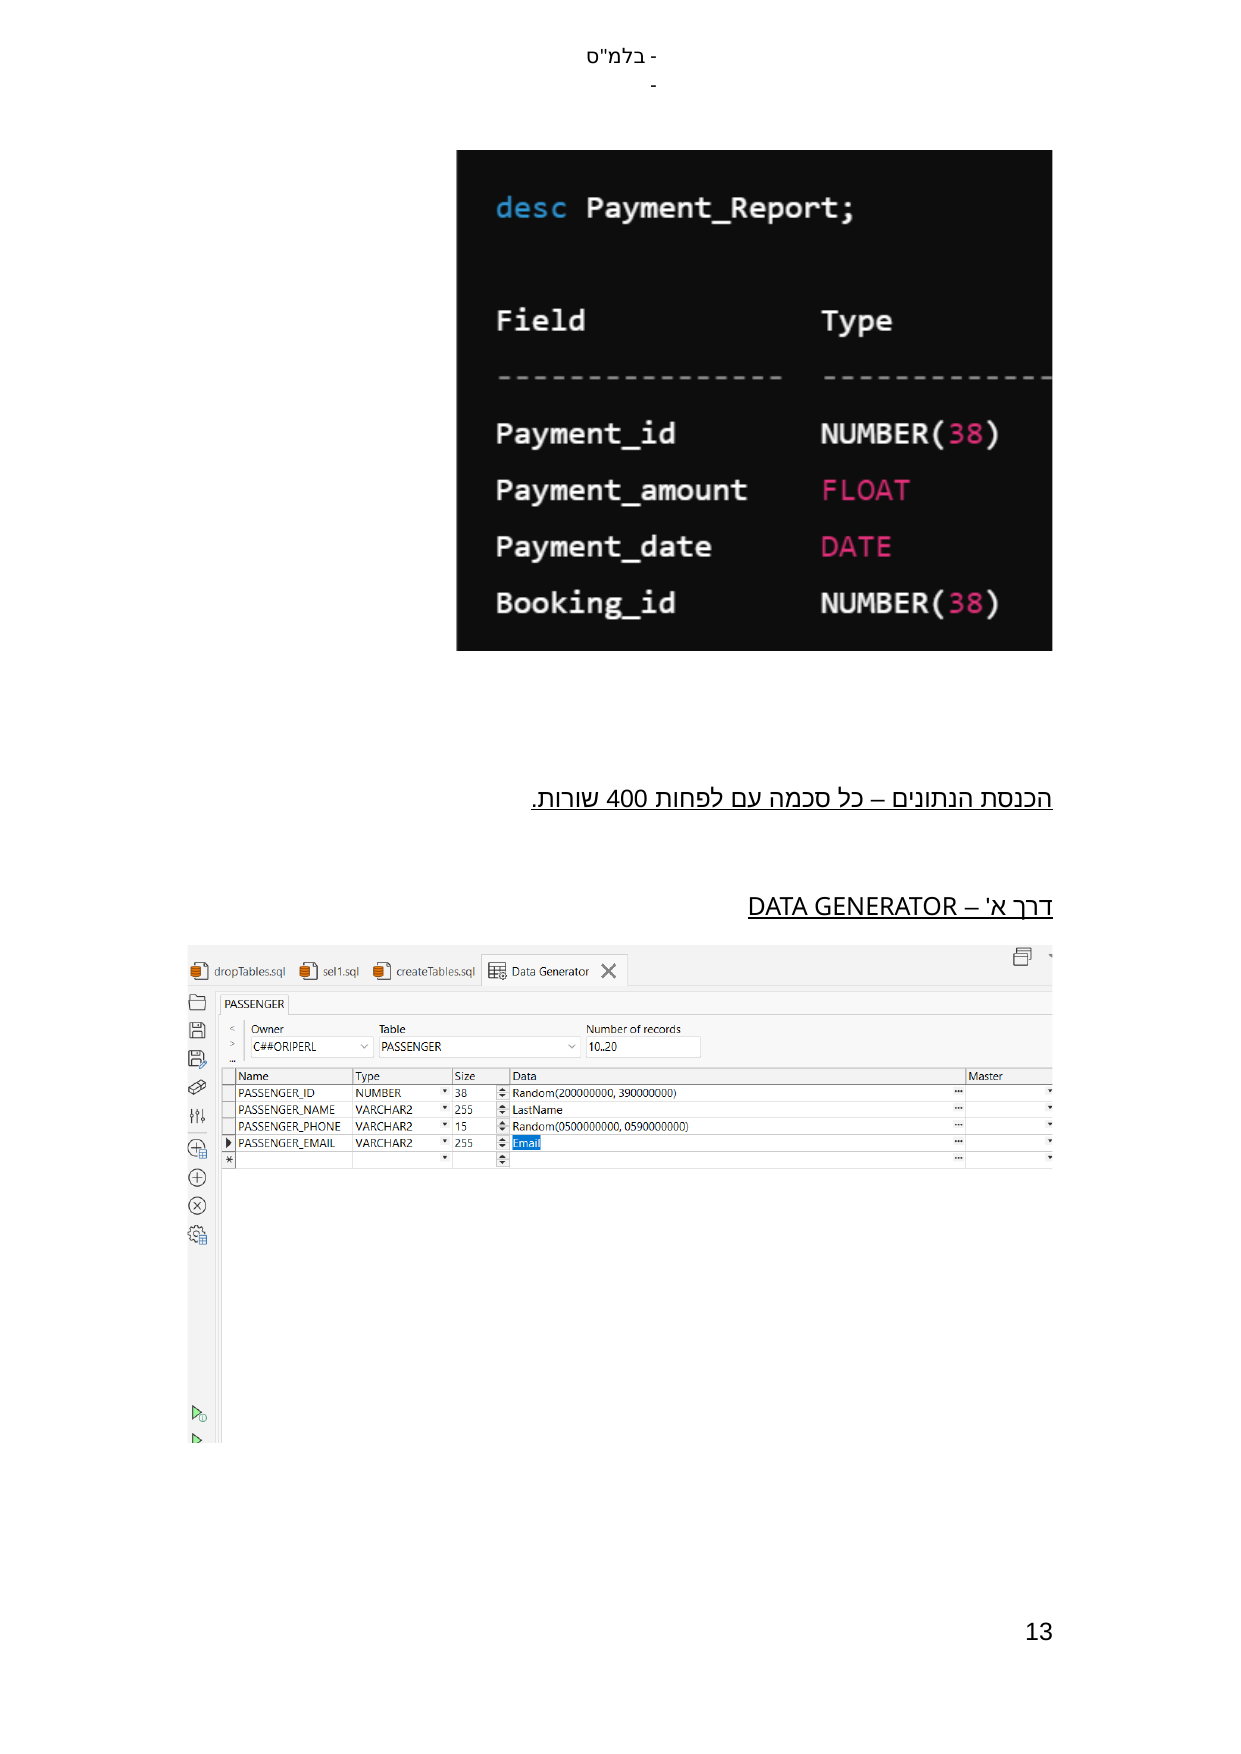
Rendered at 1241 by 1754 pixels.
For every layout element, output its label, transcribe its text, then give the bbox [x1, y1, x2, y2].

text הכנסת הנתונים – כל סכמה עם לפחות 400 שורות. [187, 783, 1053, 812]
picture [187, 945, 1053, 1443]
picture [452, 150, 1053, 651]
text דרך א' – DATA GENERATOR [187, 889, 1053, 923]
